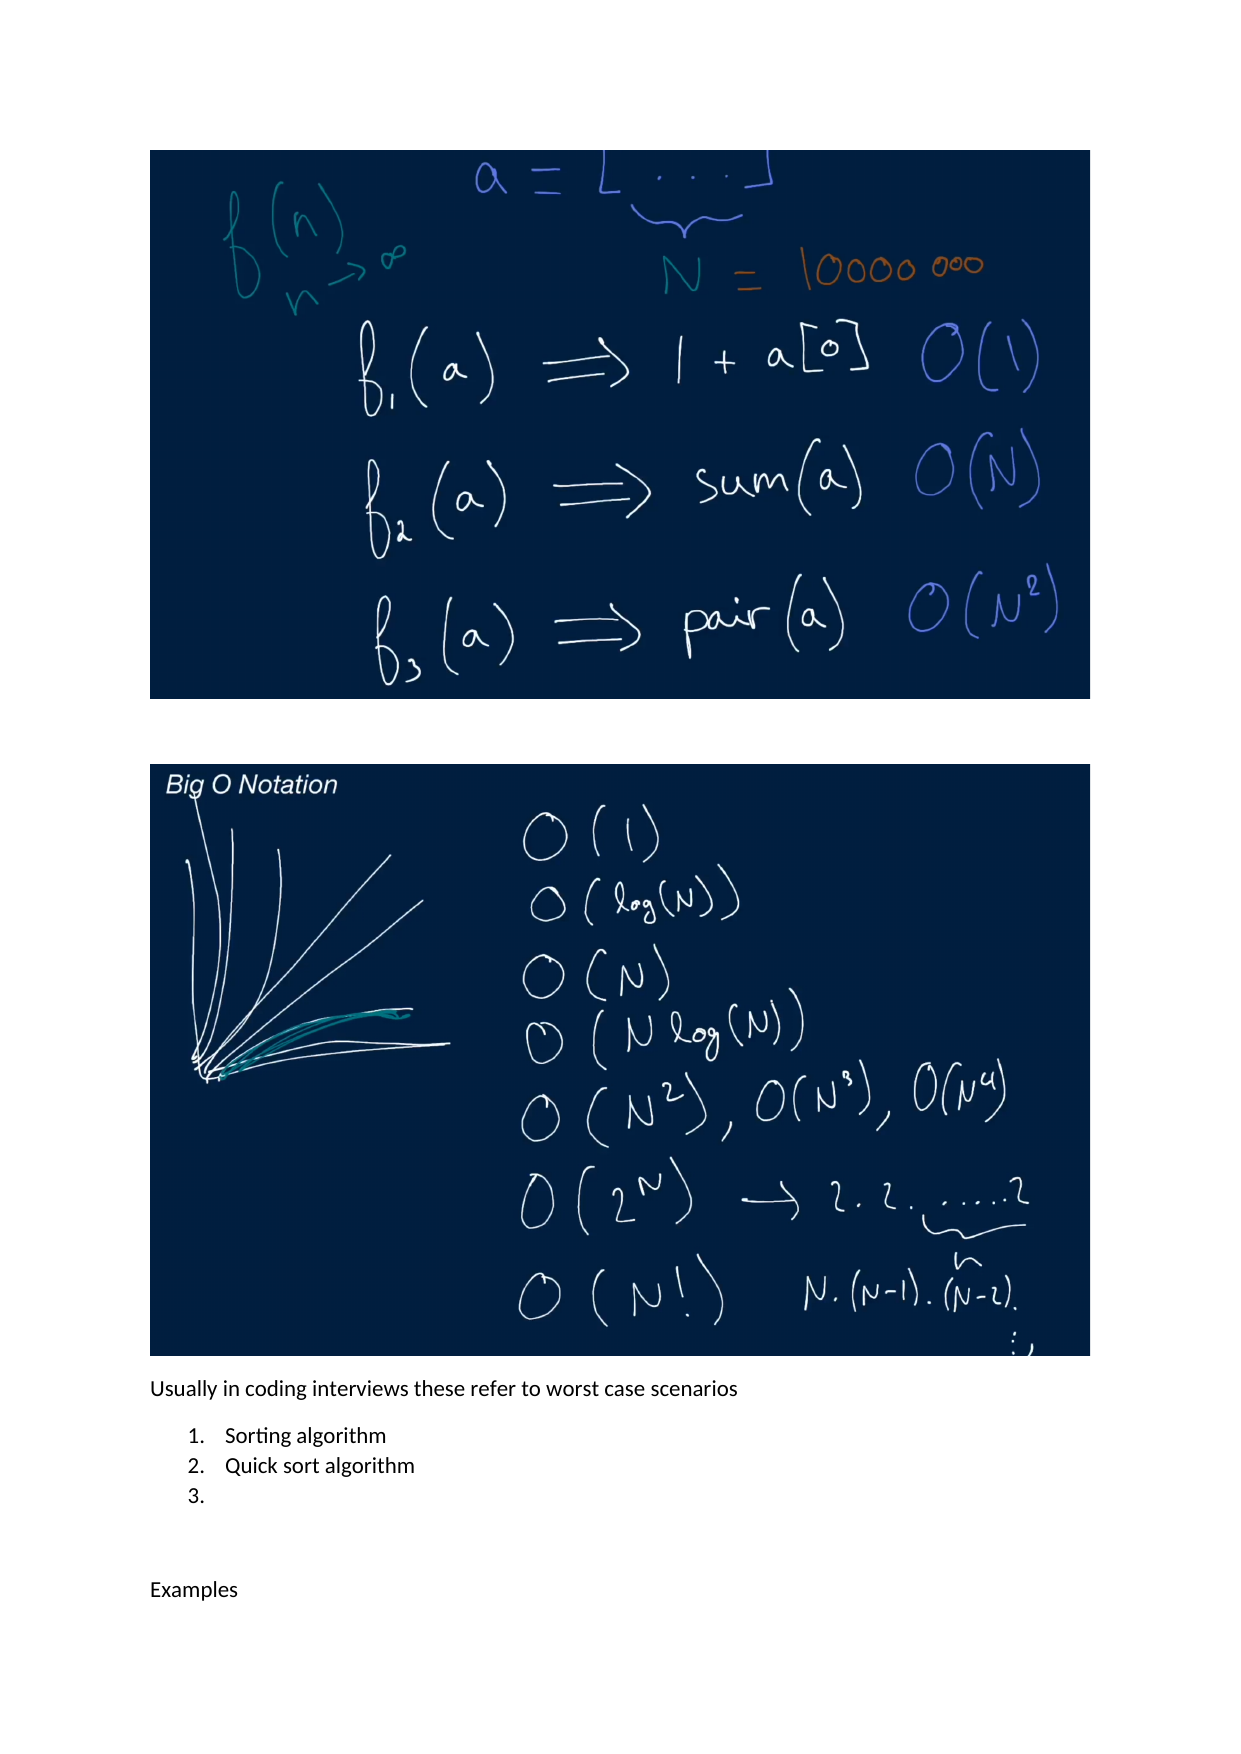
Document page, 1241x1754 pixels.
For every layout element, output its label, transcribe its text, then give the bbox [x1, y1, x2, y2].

picture [150, 764, 1091, 1356]
list Sorting algorithm [187, 1421, 1090, 1449]
text Usually in coding interviews these refer to worst case scenarios [150, 1374, 1090, 1402]
list Quick sort algorithm [187, 1451, 1090, 1479]
picture [150, 150, 1091, 699]
text Examples [150, 1575, 1090, 1603]
